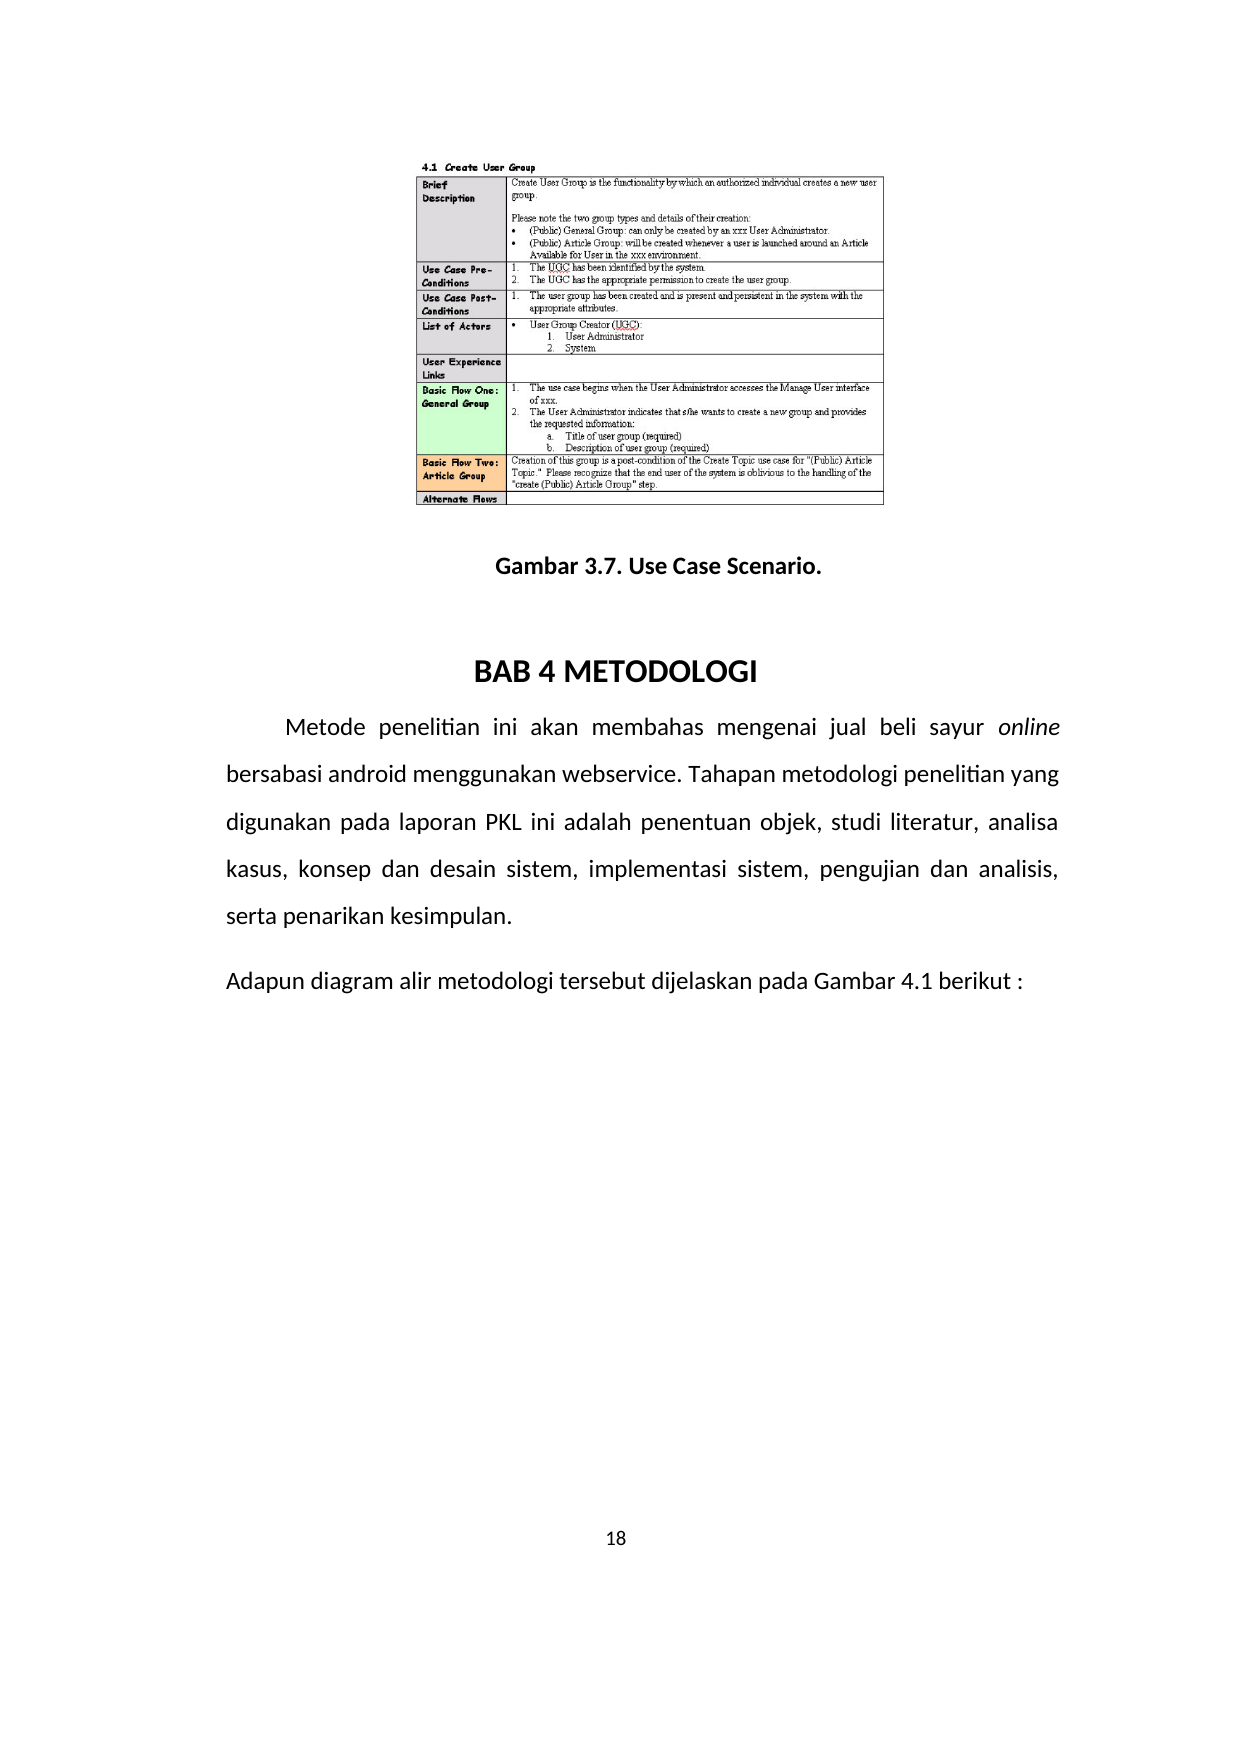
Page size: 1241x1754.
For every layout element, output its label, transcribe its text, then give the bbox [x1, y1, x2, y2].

text Adapun diagram alir metodologi tersebut dijelaskan pada Gambar 4.1 berikut : [226, 966, 1090, 996]
subtitle Gambar 3.7. Use Case Scenario. [226, 550, 1092, 580]
text METODOLOGI [141, 650, 1090, 691]
text Metode penelitian ini akan membahas mengenai jual beli sayur online bersabasi android menggunakan webservice. Tahapan metodologi penelitian yang digunakan pada laporan PKL ini adalah penentuan objek, studi literatur, analisa kasus, konsep dan desain sistem, implementasi sistem, pengujian dan analisis, serta penarikan kesimpulan. [226, 711, 1060, 931]
picture [411, 159, 892, 515]
